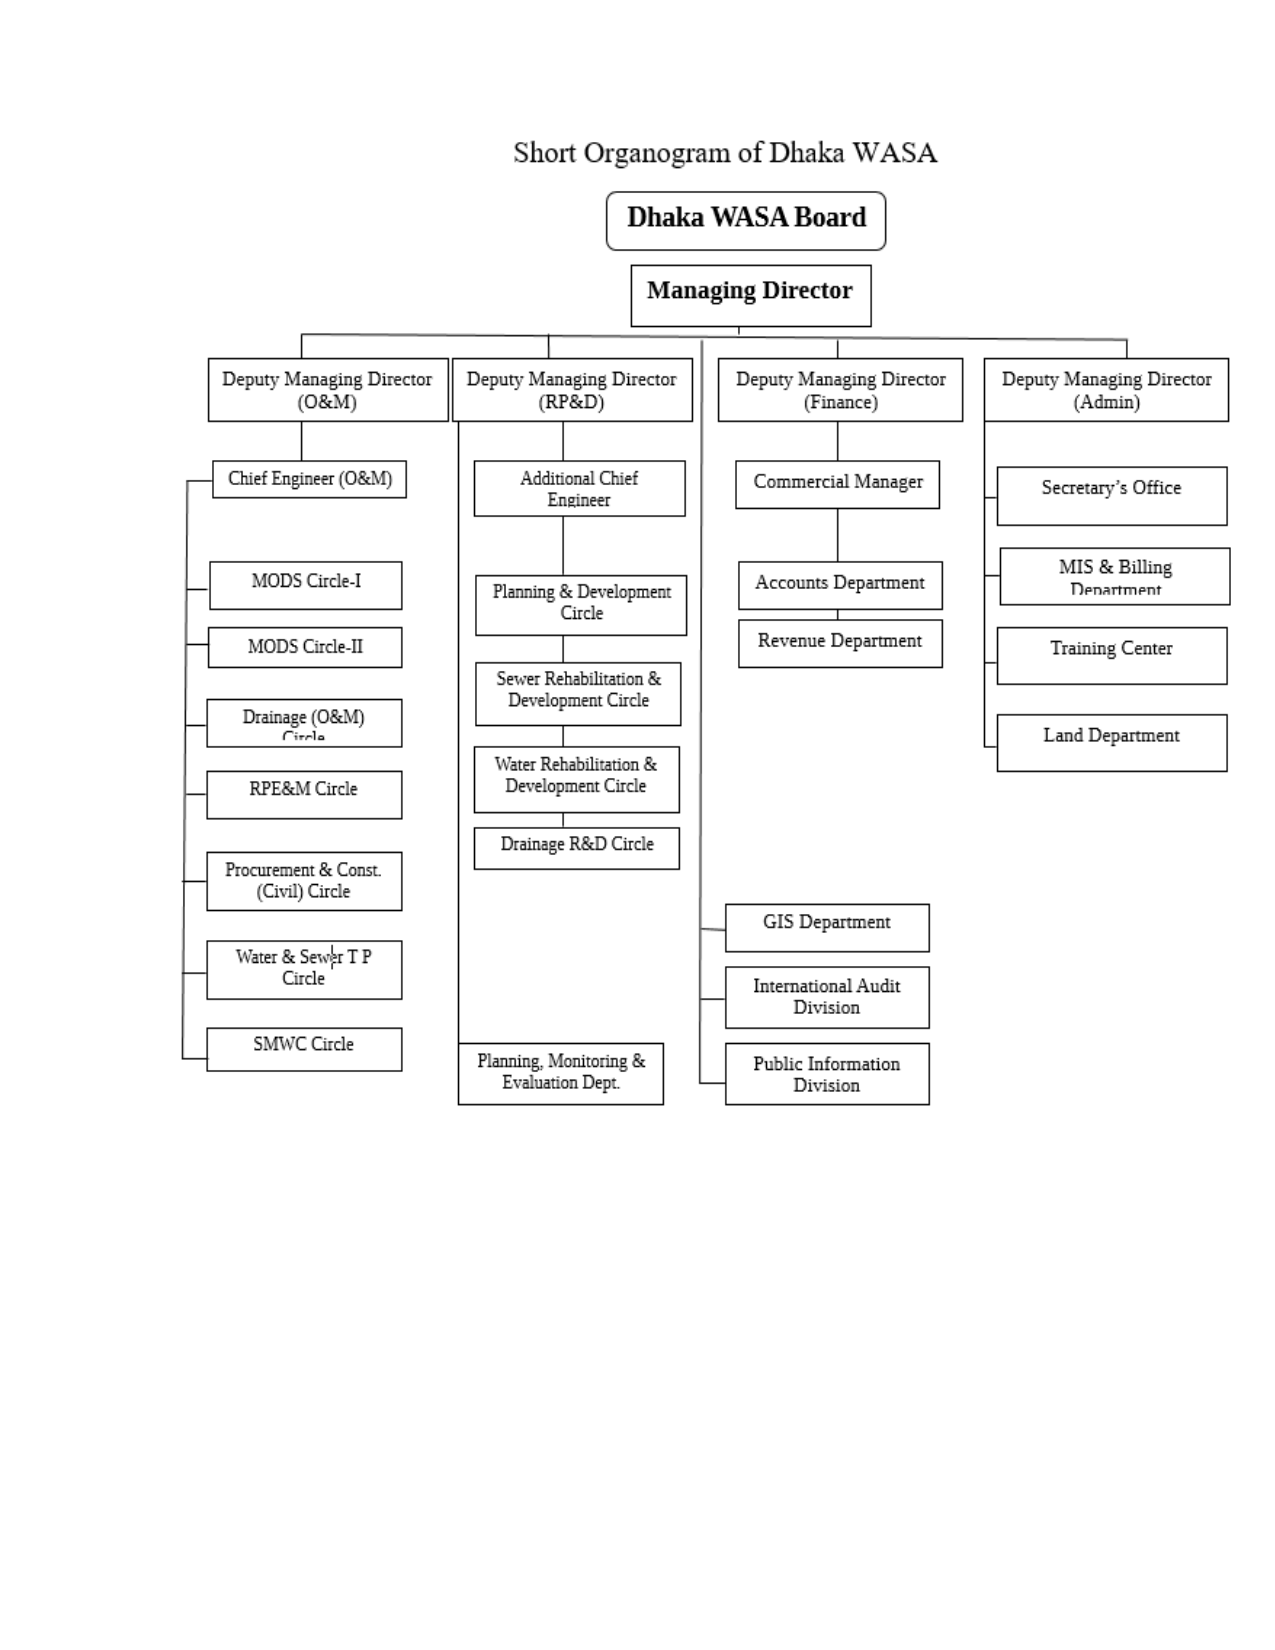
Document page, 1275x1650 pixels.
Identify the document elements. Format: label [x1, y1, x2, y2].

picture [150, 112, 1275, 1150]
